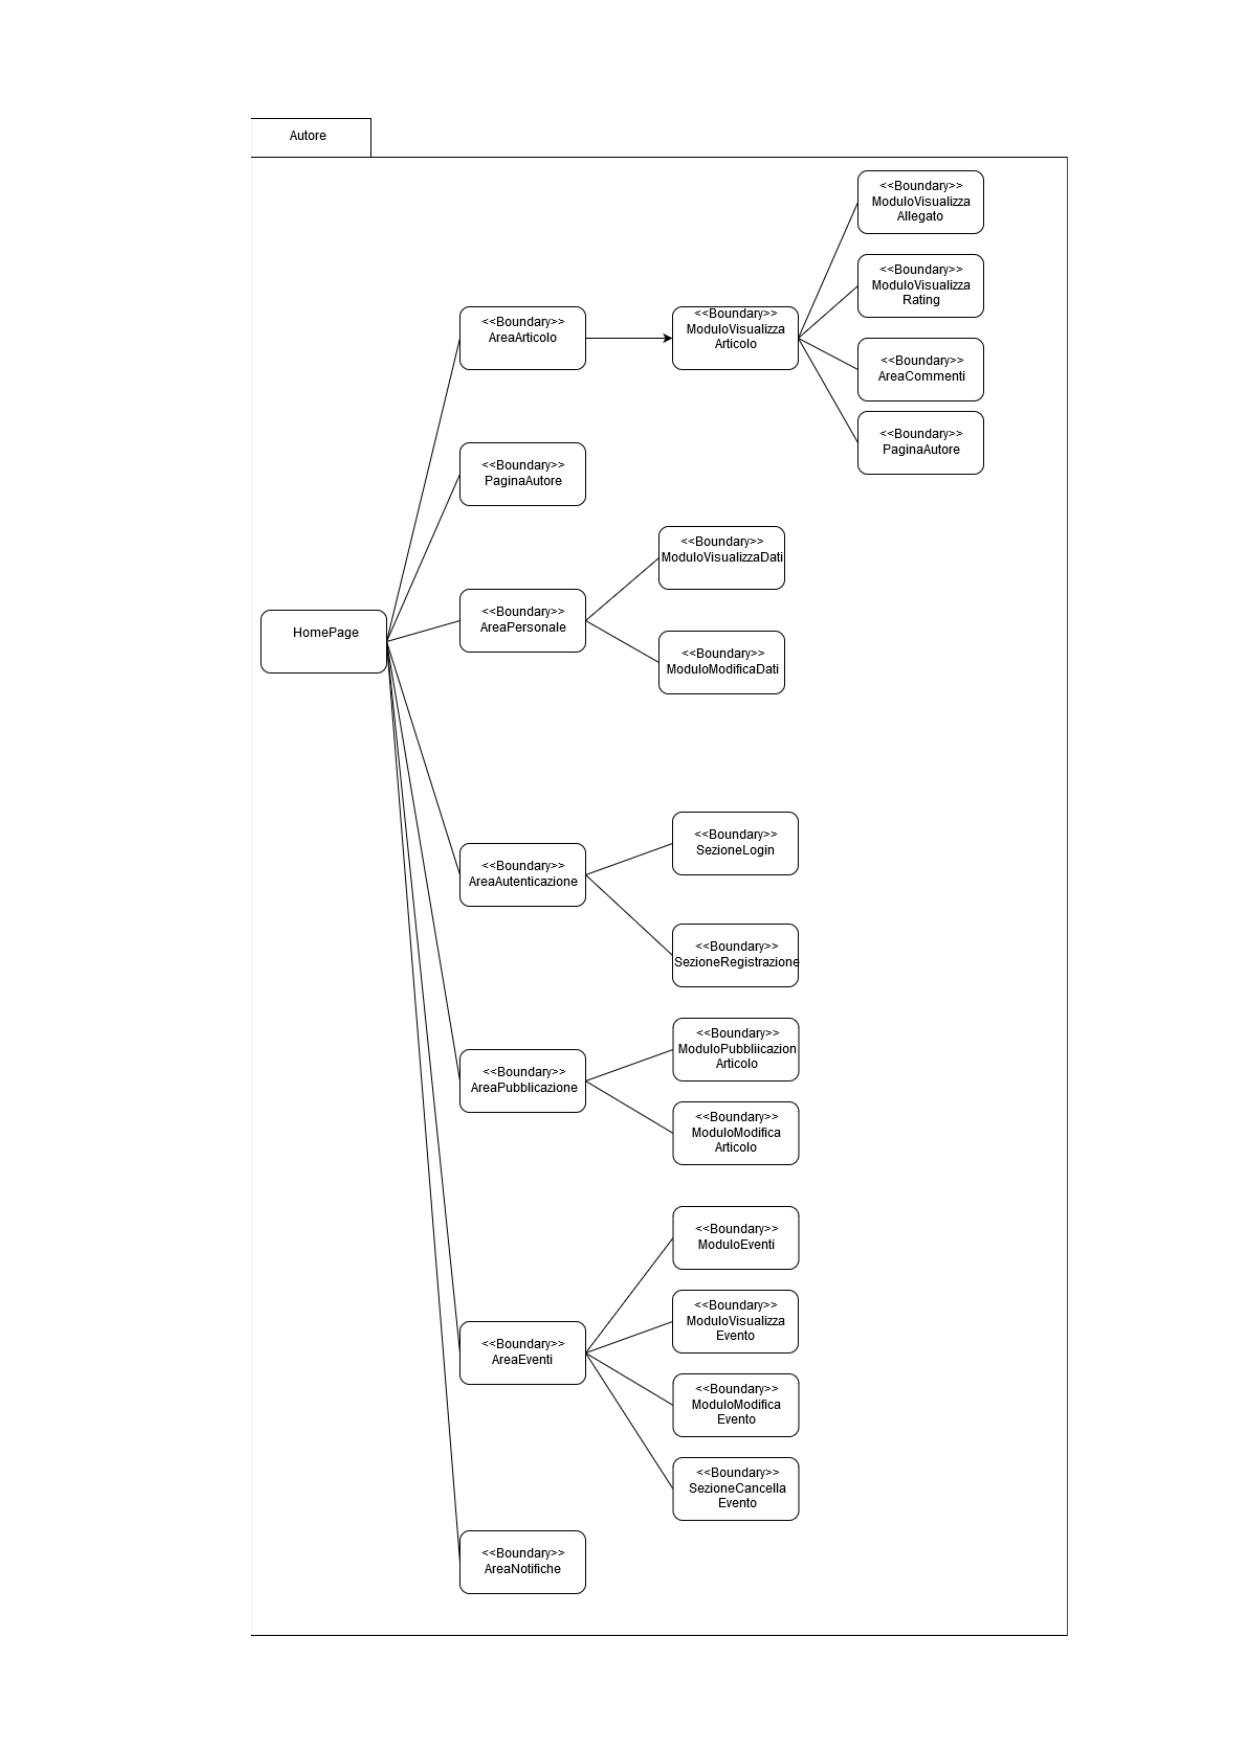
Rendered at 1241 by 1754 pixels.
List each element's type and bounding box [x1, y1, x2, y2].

picture [251, 118, 1068, 1636]
